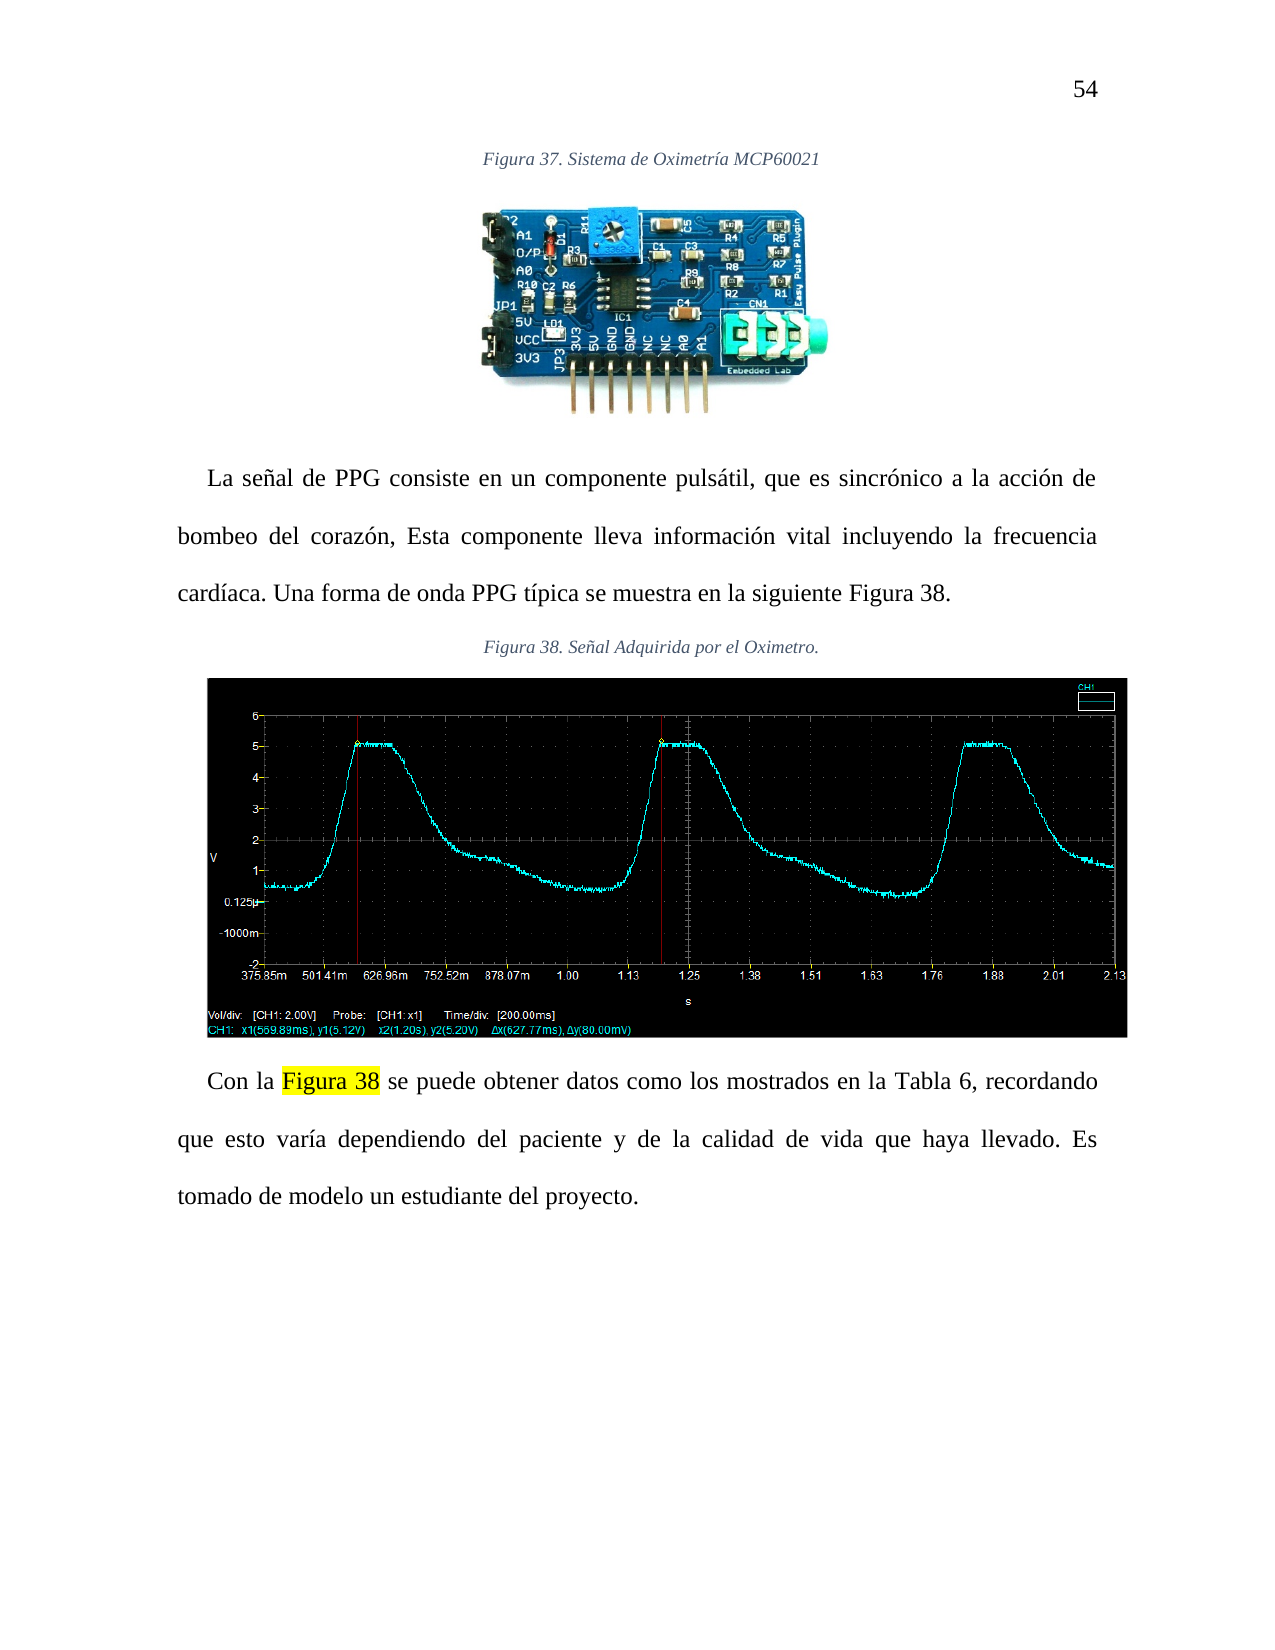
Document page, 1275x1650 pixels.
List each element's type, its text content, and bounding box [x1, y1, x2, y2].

picture [466, 190, 839, 435]
text Figura . Sistema de Oximetría MCP60021 [177, 148, 1098, 169]
text Con la Figura 38 se puede obtener datos como los mostrados en la Tabla 6, recordando que esto varía dependiendo del paciente y de la calidad de vida que haya llevado. Es tomado de modelo un estudiante del proyecto. [177, 1066, 1098, 1210]
text Figura . Señal Adquirida por el Oximetro. [177, 636, 1098, 657]
text La señal de PPG consiste en un componente pulsátil, que es sincrónico a la acción de bombeo del corazón, Esta componente lleva información vital incluyendo la frecuencia cardíaca. Una forma de onda PPG típica se muestra en la siguiente Figura 38. [177, 463, 1098, 607]
picture [206, 678, 1128, 1038]
